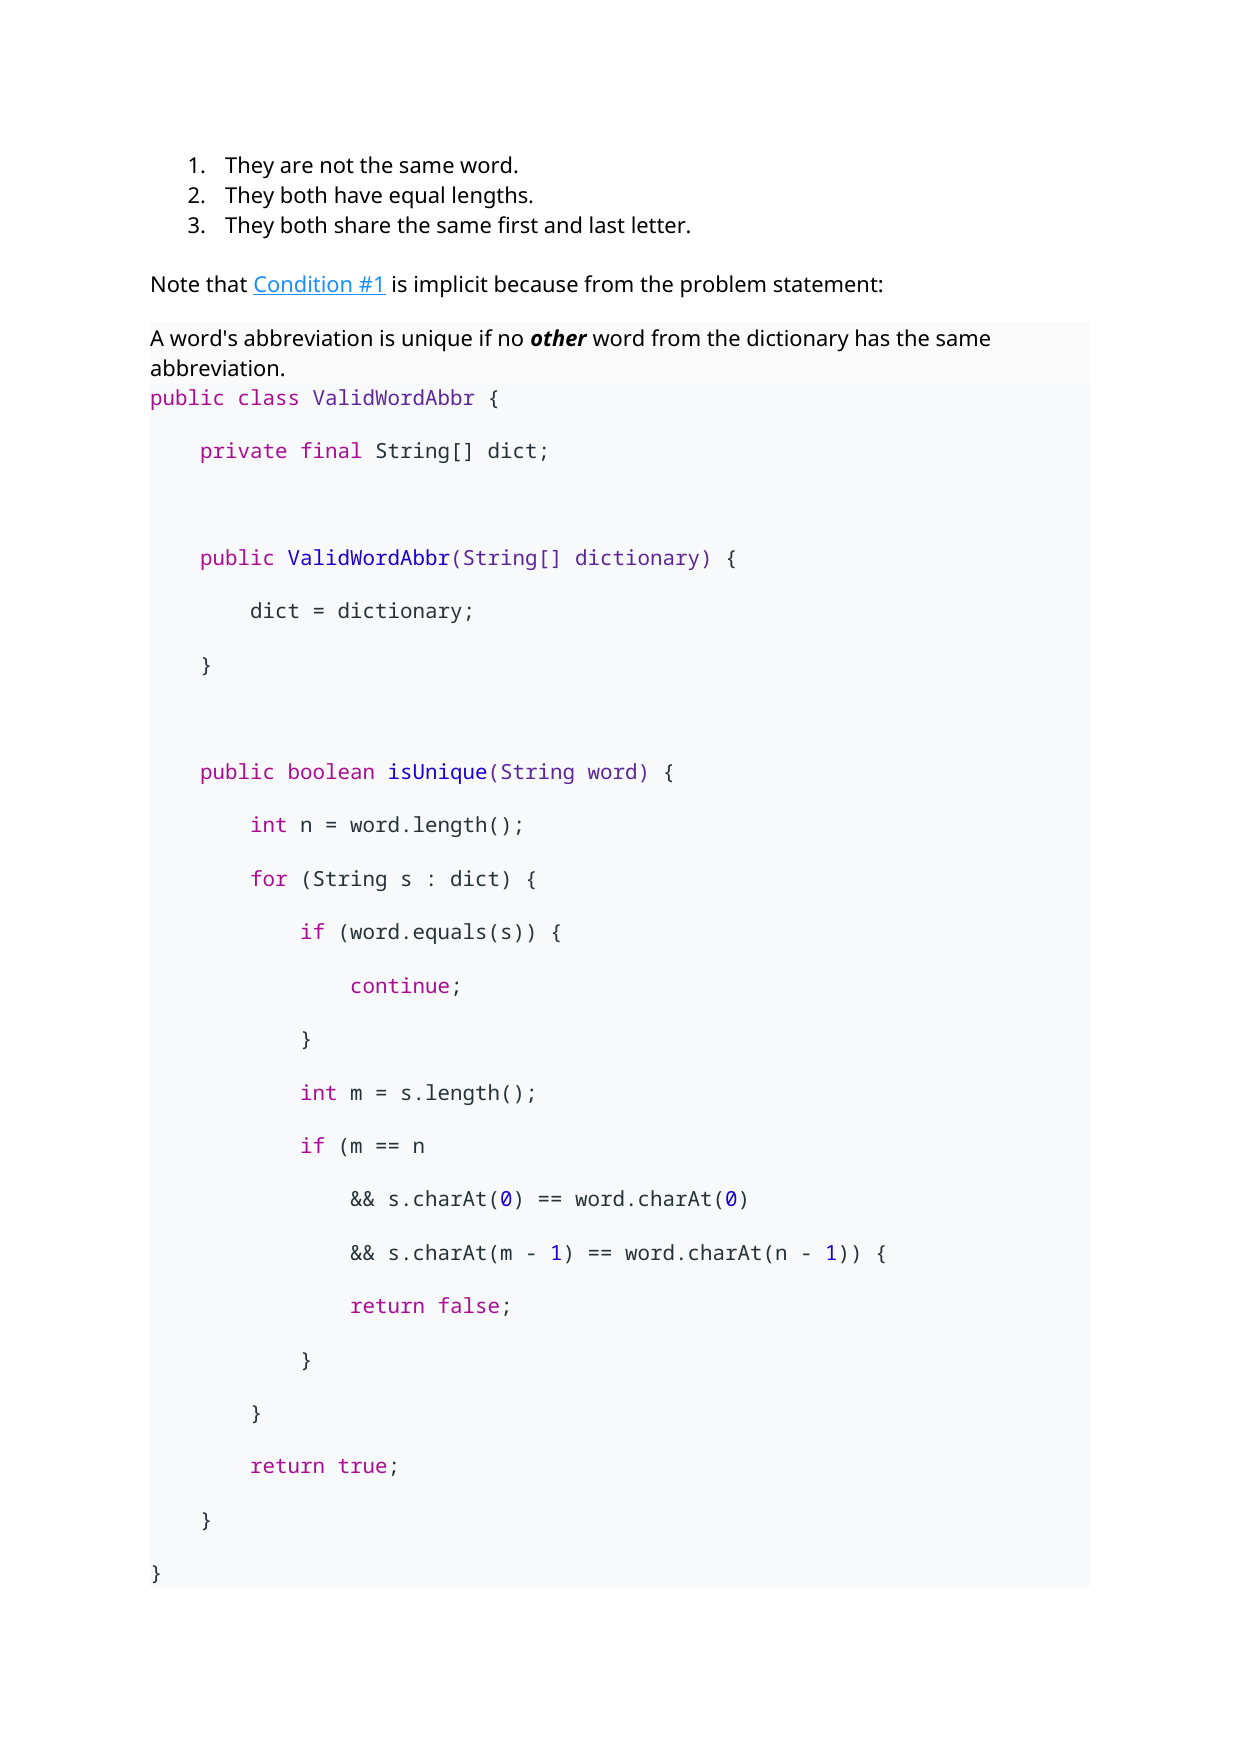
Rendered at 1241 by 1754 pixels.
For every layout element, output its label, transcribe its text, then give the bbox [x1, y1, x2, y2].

text if (m == n [150, 1131, 1090, 1159]
text && s.charAt(m - 1) == word.charAt(n - 1)) { [150, 1238, 1090, 1266]
text } [150, 650, 1090, 678]
text public ValidWordAbbr(String[] dictionary) { [150, 543, 1090, 572]
text return false; [150, 1291, 1090, 1320]
list They are not the same word. [187, 150, 1090, 180]
text public boolean isUnique(String word) { [150, 757, 1090, 785]
text } [150, 1505, 1090, 1533]
text A word's abbreviation is unique if no other word from the dictionary has the same abbreviation. [150, 323, 1090, 383]
text public class ValidWordAbbr { [150, 383, 1090, 411]
text && s.charAt(0) == word.charAt(0) [150, 1184, 1090, 1213]
list They both have equal lengths. [187, 180, 1090, 209]
text int n = word.length(); [150, 810, 1090, 839]
text dict = dictionary; [150, 597, 1090, 625]
text int m = s.length(); [150, 1078, 1090, 1106]
text } [150, 1558, 1090, 1587]
text } [150, 1024, 1090, 1053]
text continue; [150, 971, 1090, 999]
text if (word.equals(s)) { [150, 917, 1090, 946]
list They both share the same first and last letter. [187, 209, 1090, 239]
text } [150, 1345, 1090, 1373]
text return true; [150, 1452, 1090, 1480]
text private final String[] dict; [150, 436, 1090, 465]
text Note that Condition #1 is implicit because from the problem statement: [150, 268, 1090, 298]
text for (String s : dict) { [150, 864, 1090, 892]
text } [150, 1398, 1090, 1427]
